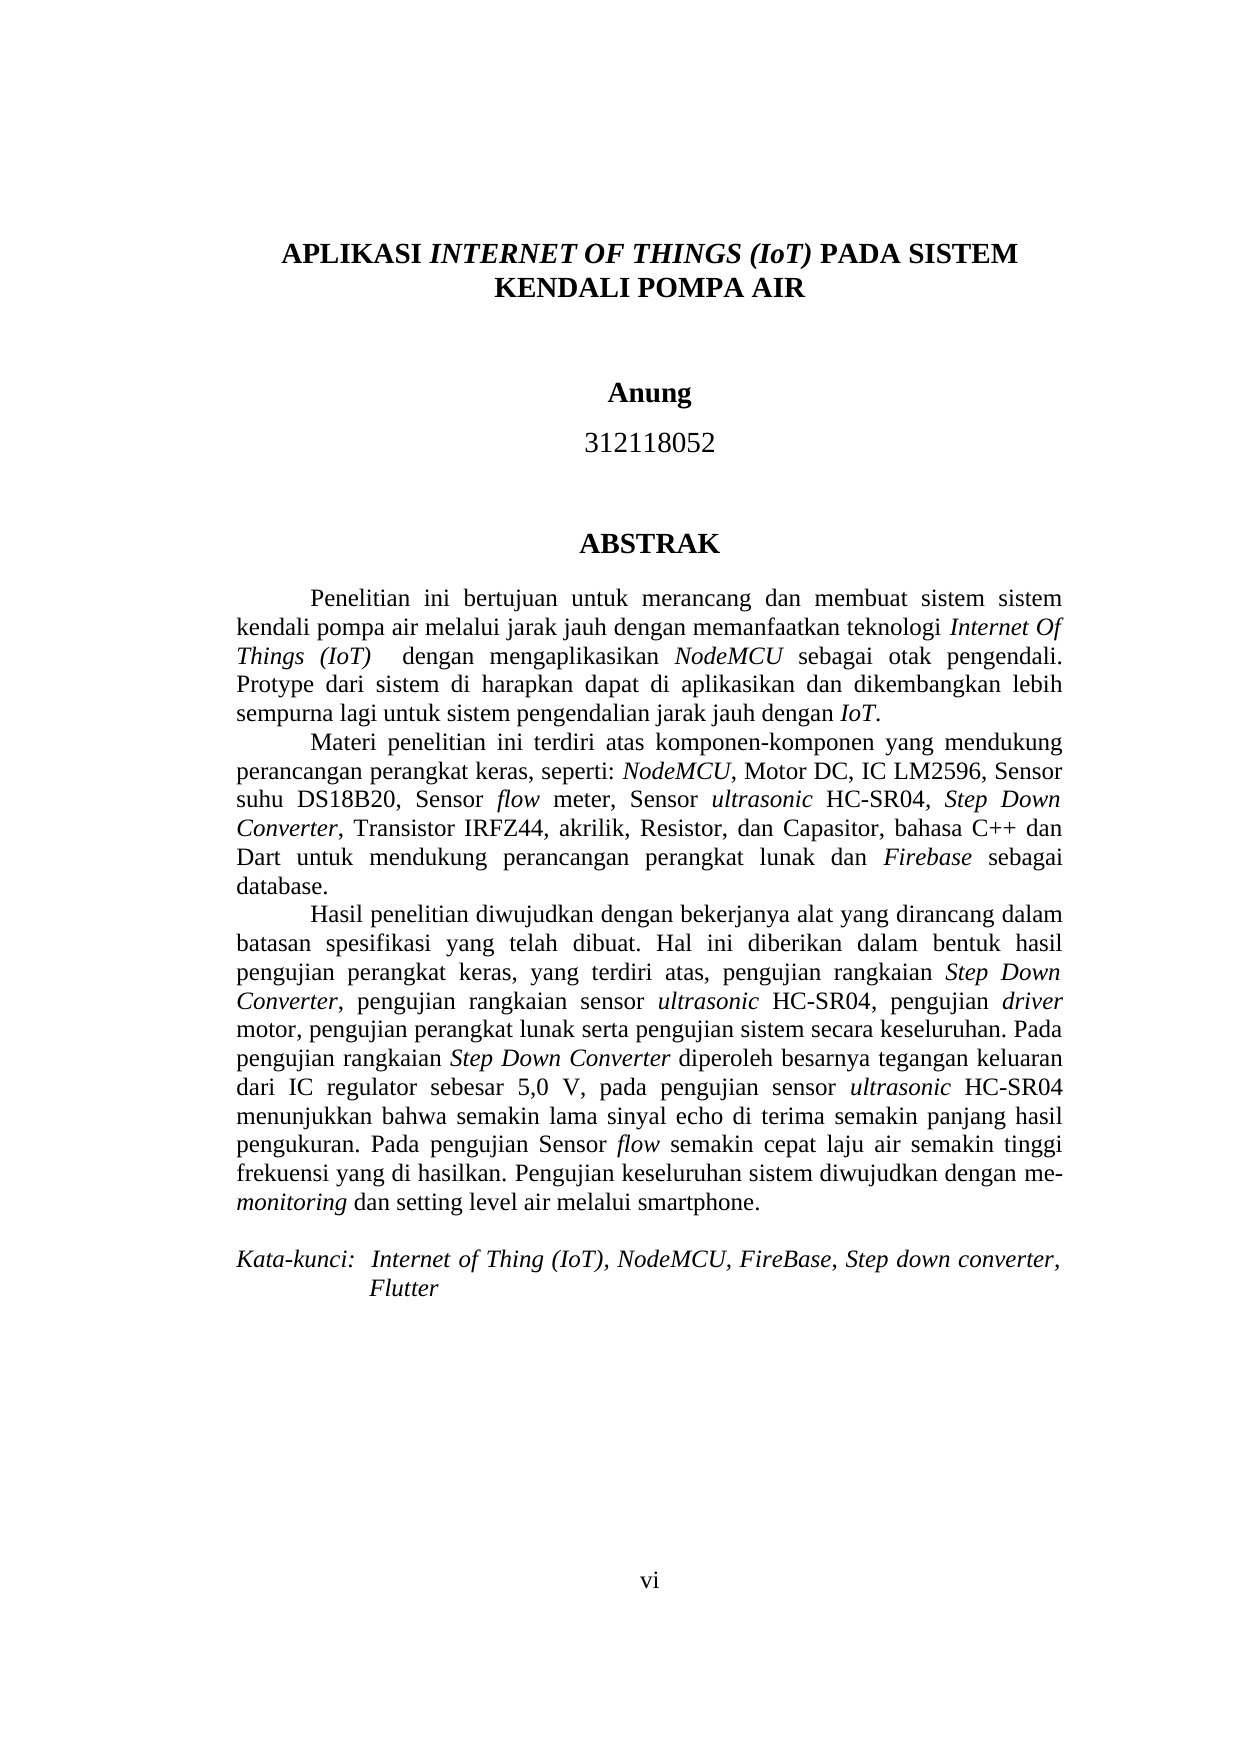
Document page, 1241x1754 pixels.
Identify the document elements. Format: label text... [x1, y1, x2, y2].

subtitle ABSTRAK [236, 527, 1063, 560]
text Penelitian ini bertujuan untuk merancang dan membuat sistem sistem kendali pompa air melalui jarak jauh dengan memanfaatkan teknologi Internet Of Things (IoT) dengan mengaplikasikan NodeMCU sebagai otak pengendali. Protype dari sistem di harapkan dapat di aplikasikan dan dikembangkan lebih sempurna lagi untuk sistem pengendalian jarak jauh dengan IoT. [236, 583, 1063, 727]
text Kata-kunci: Internet of Thing (IoT), NodeMCU, FireBase, Step down converter, Flutter [236, 1244, 1063, 1302]
text Anung [236, 375, 1063, 409]
text APLIKASI INTERNET OF THINGS (IoT) PADA SISTEM KENDALI POMPA AIR [236, 236, 1063, 303]
text Materi penelitian ini terdiri atas komponen-komponen yang mendukung perancangan perangkat keras, seperti: NodeMCU, Motor DC, IC LM2596, Sensor suhu DS18B20, Sensor flow meter, Sensor ultrasonic HC-SR04, Step Down Converter, Transistor IRFZ44, akrilik, Resistor, dan Capasitor, bahasa C++ dan Dart untuk mendukung perancangan perangkat lunak dan Firebase sebagai database. [236, 727, 1063, 899]
text Hasil penelitian diwujudkan dengan bekerjanya alat yang dirancang dalam batasan spesifikasi yang telah dibuat. Hal ini diberikan dalam bentuk hasil pengujian perangkat keras, yang terdiri atas, pengujian rangkaian Step Down Converter, pengujian rangkaian sensor ultrasonic HC-SR04, pengujian driver motor, pengujian perangkat lunak serta pengujian sistem secara keseluruhan. Pada pengujian rangkaian Step Down Converter diperoleh besarnya tegangan keluaran dari IC regulator sebesar 5,0 V, pada pengujian sensor ultrasonic HC-SR04 menunjukkan bahwa semakin lama sinyal echo di terima semakin panjang hasil pengukuran. Pada pengujian Sensor flow semakin cepat laju air semakin tinggi frekuensi yang di hasilkan. Pengujian keseluruhan sistem diwujudkan dengan me-monitoring dan setting level air melalui smartphone. [236, 899, 1063, 1216]
text 312118052 [236, 426, 1063, 459]
